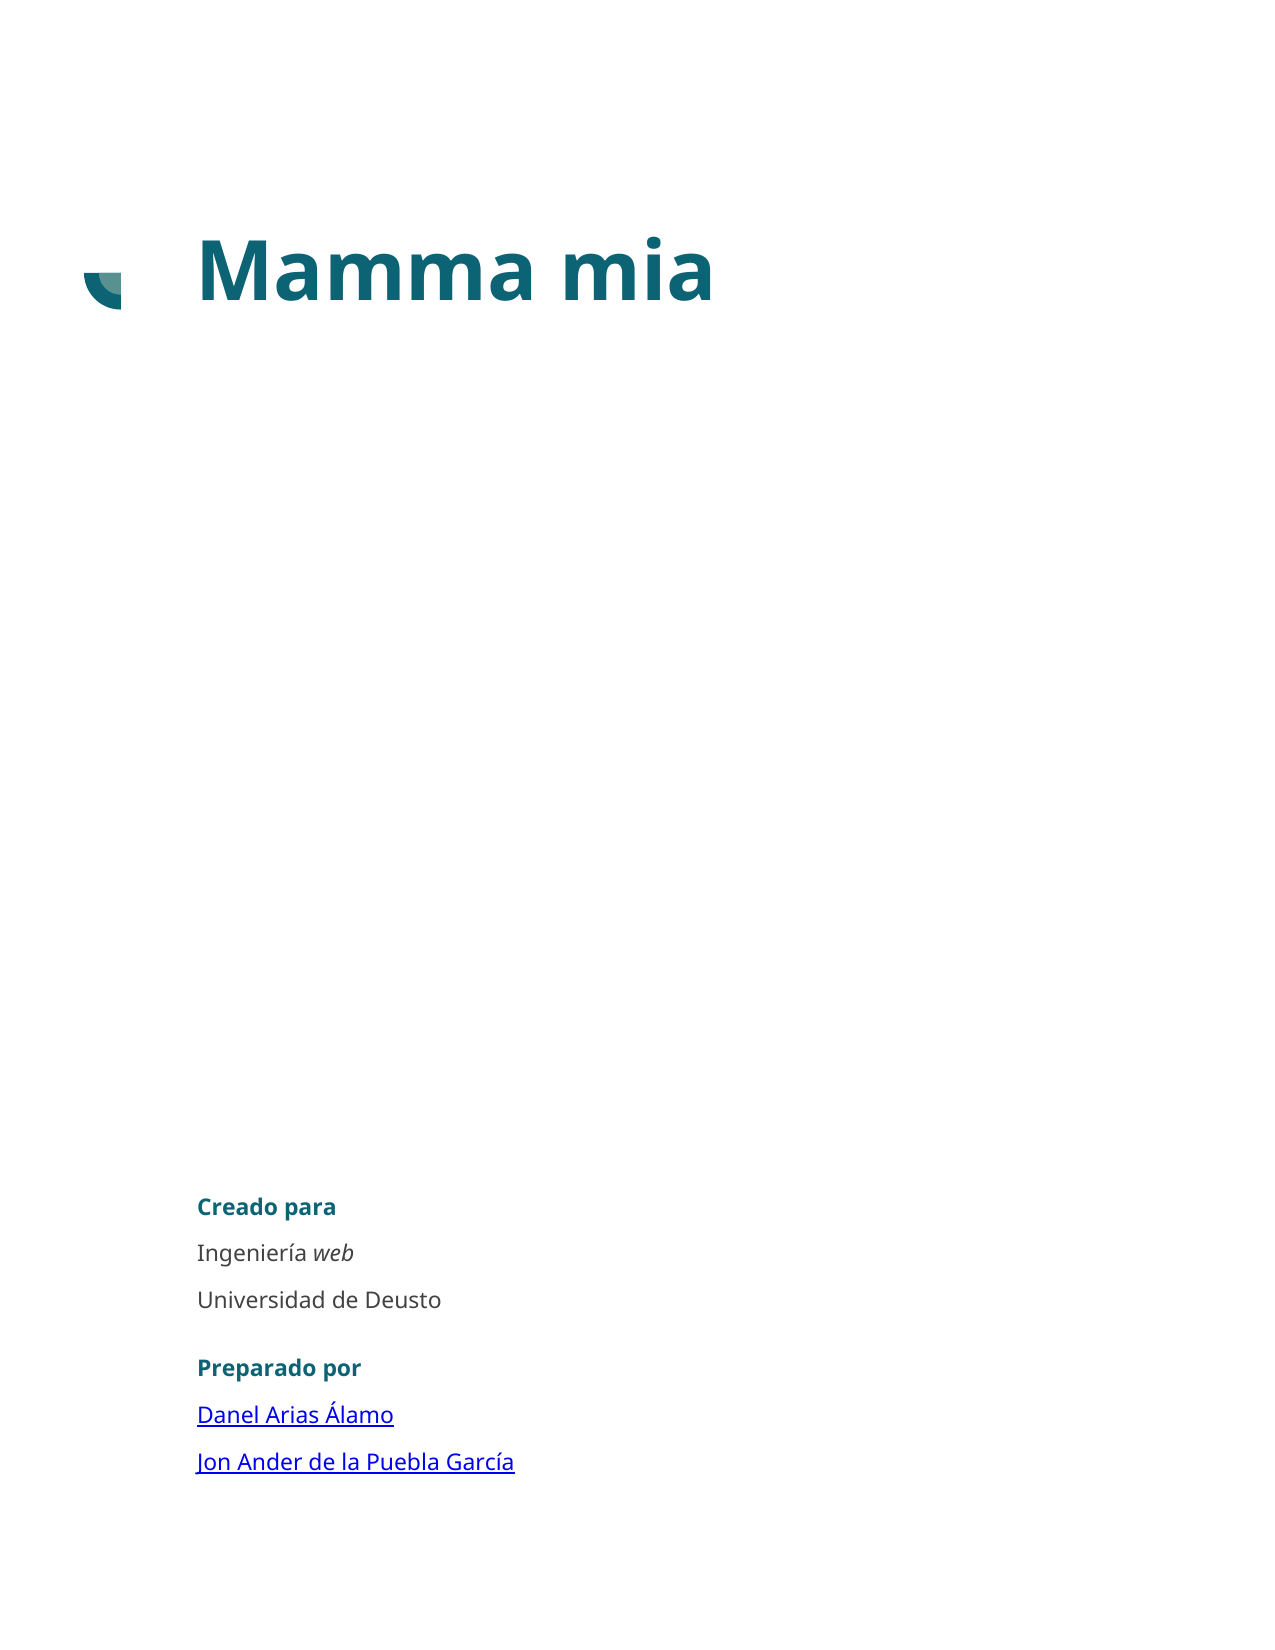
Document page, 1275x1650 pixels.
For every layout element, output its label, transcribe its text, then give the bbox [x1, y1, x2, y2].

text Jon Ander de la Puebla García [197, 1446, 1080, 1477]
text Ingeniería web [197, 1237, 1080, 1268]
title Mamma mia [195, 211, 1080, 325]
text Universidad de Deusto [197, 1284, 1080, 1315]
text Danel Arias Álamo [197, 1399, 1080, 1430]
subtitle Creado para [197, 1190, 1080, 1222]
subtitle Preparado por [197, 1352, 1080, 1383]
